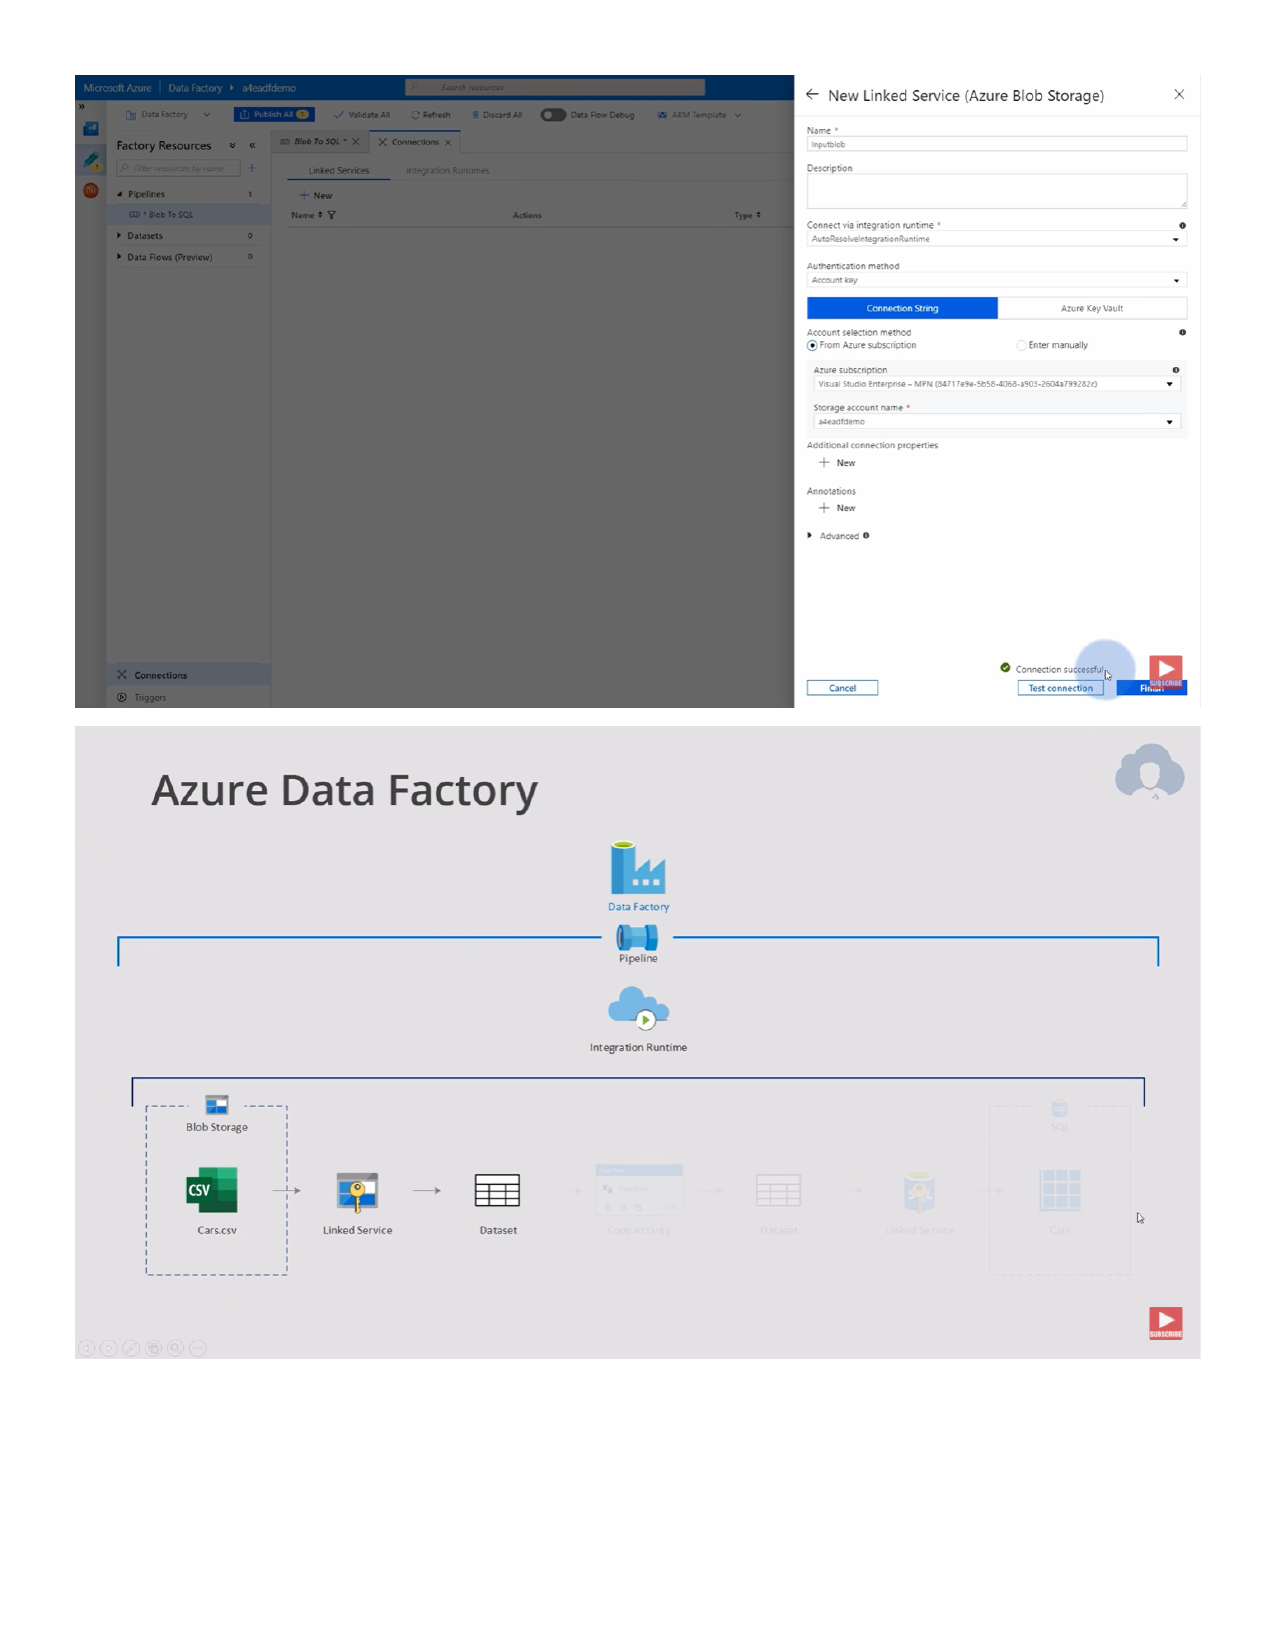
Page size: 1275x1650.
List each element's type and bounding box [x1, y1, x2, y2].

picture [75, 75, 1200, 708]
picture [75, 726, 1200, 1359]
